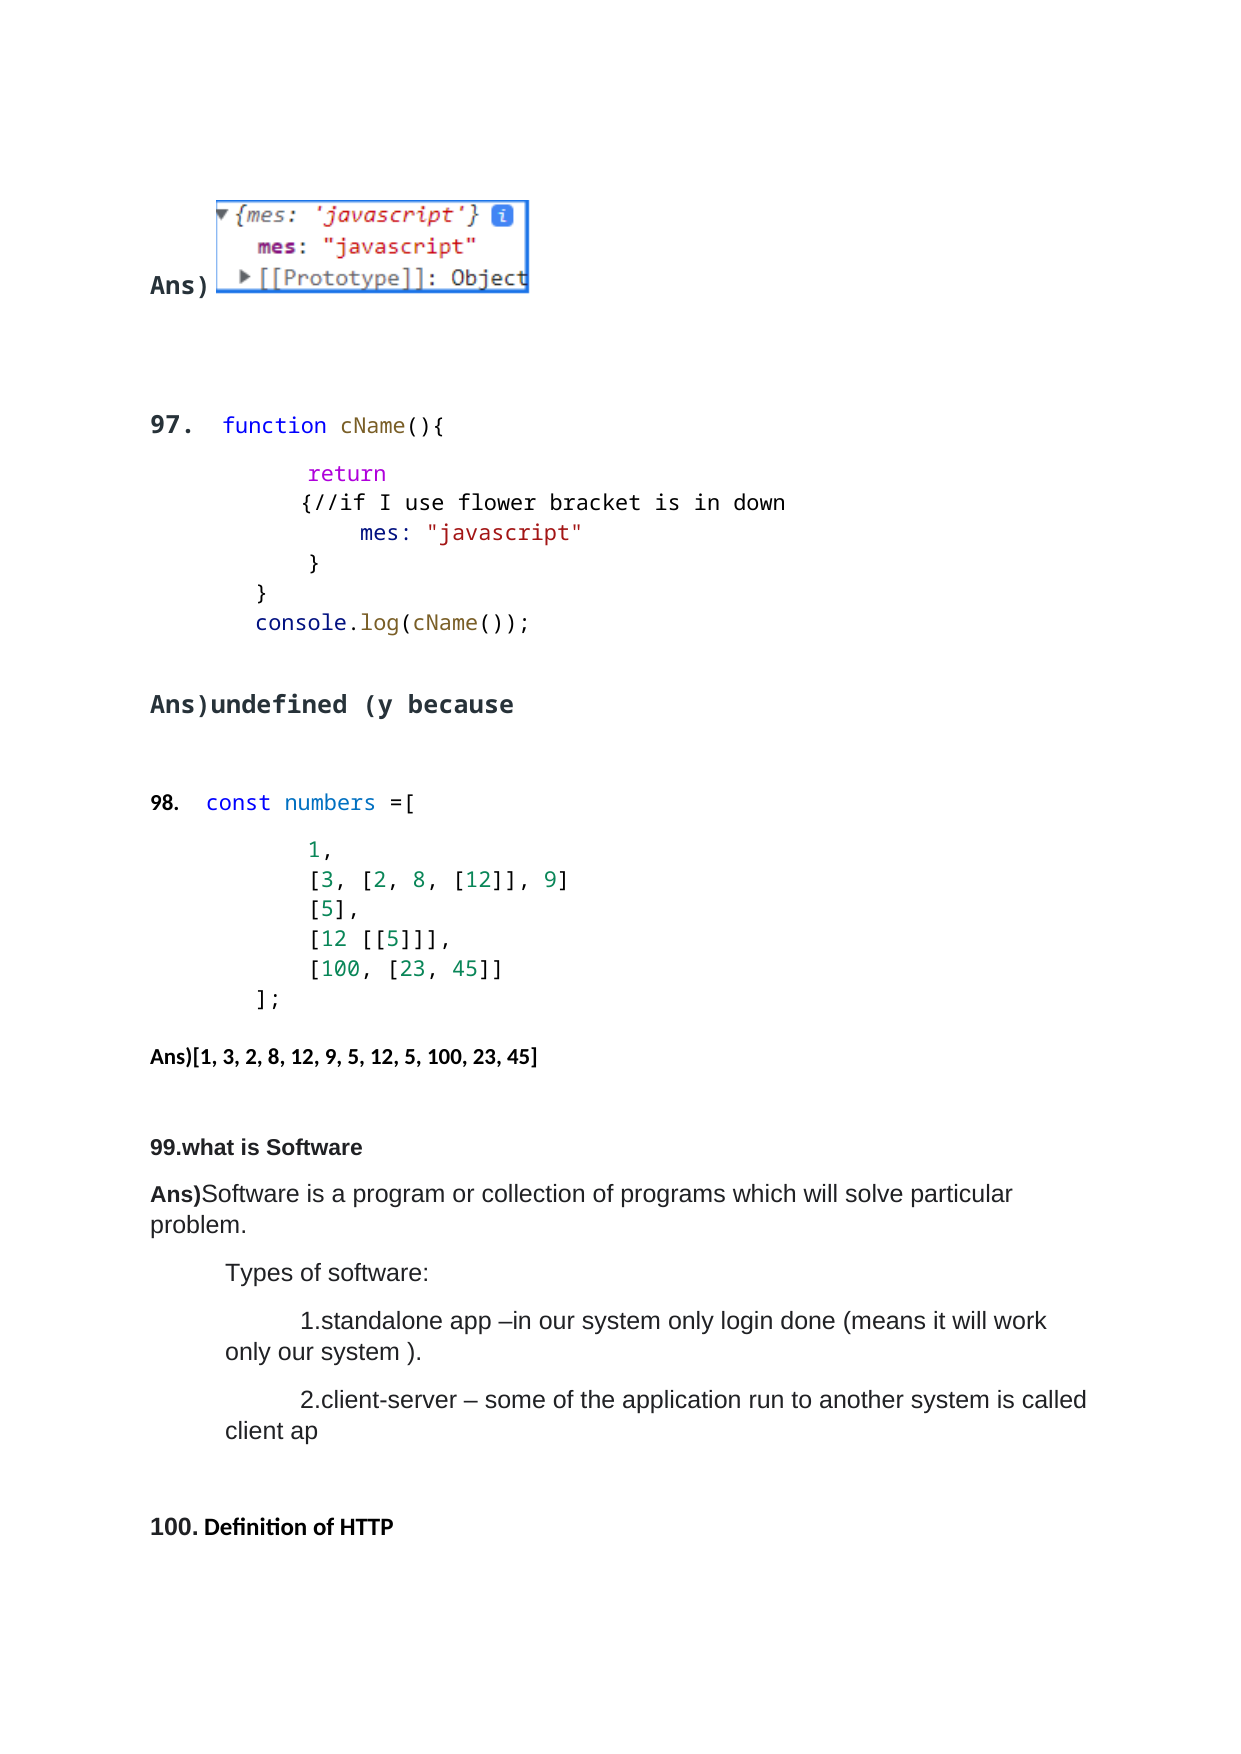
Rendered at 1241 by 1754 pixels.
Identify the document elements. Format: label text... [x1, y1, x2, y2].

text 99.what is Software [150, 1134, 1090, 1161]
text [100, [23, 45]] [150, 953, 1090, 983]
text [3, [2, 8, [12]], 9] [150, 863, 1090, 893]
text [12 [[5]]], [150, 923, 1090, 953]
text 1.standalone app –in our system only login done (means it will work only our system ). [225, 1306, 1090, 1366]
text Ans)undefined (y because [150, 687, 1090, 721]
text Ans)[1, 3, 2, 8, 12, 9, 5, 12, 5, 100, 23, 45] [150, 1042, 1090, 1070]
picture [216, 200, 534, 295]
text {//if I use flower bracket is in down [225, 487, 1090, 517]
text 98. const numbers =[ [150, 787, 1090, 817]
text 1, [150, 834, 1090, 863]
text Types of software: [150, 1258, 1090, 1287]
text [5], [150, 893, 1090, 923]
text mes: "javascript" [150, 517, 1090, 547]
text 2.client-server – some of the application run to another system is called client ap [150, 1384, 1090, 1444]
text } [150, 547, 1090, 577]
text ]; [150, 983, 1090, 1012]
text } [150, 577, 1090, 606]
text console.log(cName()); [150, 606, 1090, 636]
text 97. function cName(){ [150, 407, 1090, 441]
text 100. Definition of HTTP [150, 1511, 1090, 1542]
text return [150, 457, 1090, 487]
text Ans)Software is a program or collection of programs which will solve particular problem. [150, 1179, 1090, 1239]
